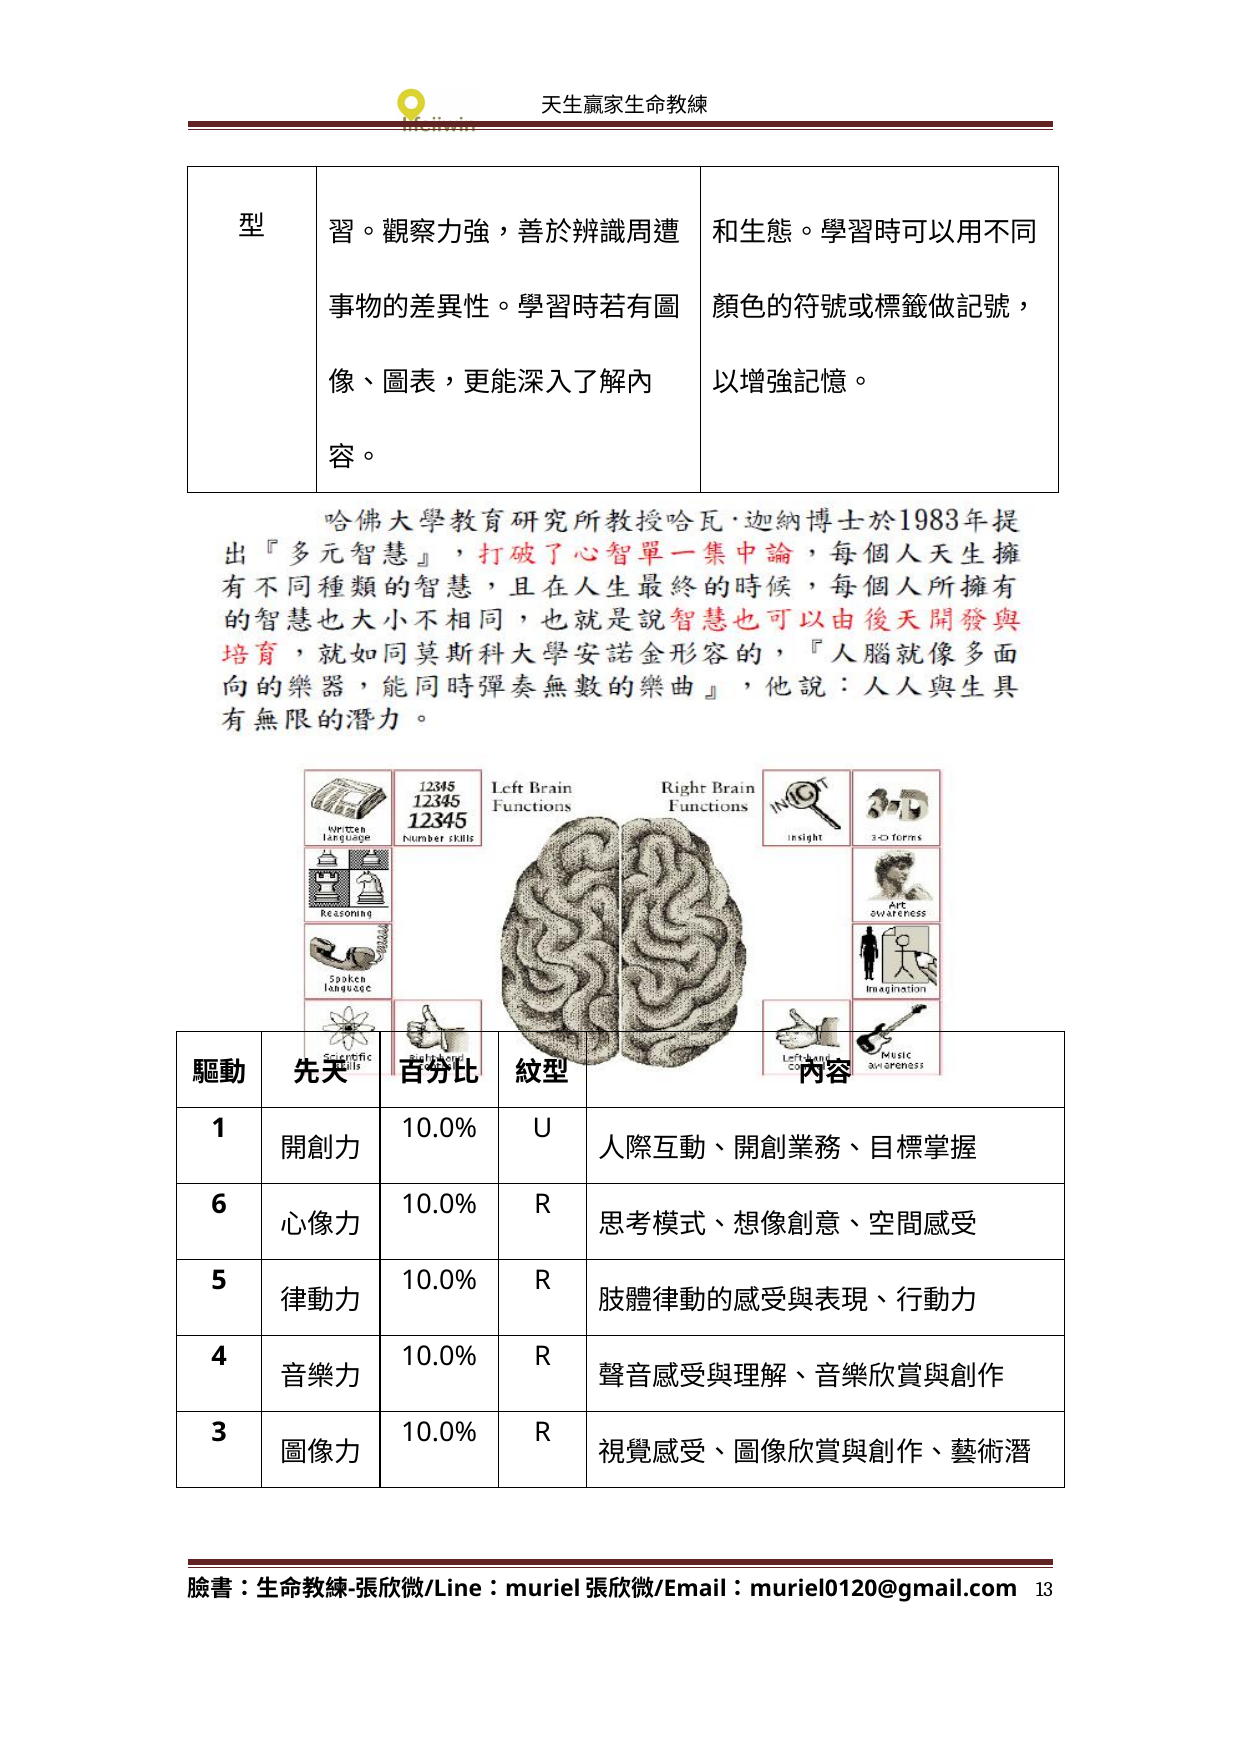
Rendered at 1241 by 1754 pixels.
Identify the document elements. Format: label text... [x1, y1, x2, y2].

table_cell 律動力 [262, 1260, 379, 1335]
table_cell R [499, 1260, 586, 1335]
table_cell 4 [177, 1336, 261, 1411]
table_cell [701, 167, 1058, 492]
picture [393, 130, 482, 137]
table_cell 開創力 [262, 1108, 379, 1183]
table_cell 3 [177, 1412, 261, 1487]
table_cell 肢體律動的感受與表現、行動力 [587, 1260, 1064, 1335]
table_cell 10.0% [381, 1108, 498, 1183]
table_cell 事 覺 型 [188, 167, 316, 492]
table_cell 6 [177, 1184, 261, 1259]
table_cell 圖像力 [262, 1412, 379, 1487]
table_header 紋型 [499, 1032, 586, 1107]
table_cell 視覺感受、圖像欣賞與創作、藝術潛能 [587, 1412, 1064, 1487]
table_cell 10.0% [381, 1412, 498, 1487]
table_cell R [499, 1336, 586, 1411]
table_header 內容 [587, 1032, 1064, 1107]
table_cell 人際互動、開創業務、目標掌握 [587, 1108, 1064, 1183]
table_cell R [499, 1184, 586, 1259]
table_cell 聲音感受與理解、音樂欣賞與創作 [587, 1336, 1064, 1411]
table_cell 心像力 [262, 1184, 379, 1259]
table_cell U [499, 1108, 586, 1183]
table_cell 5 [177, 1260, 261, 1335]
table_cell 1 [177, 1108, 261, 1183]
table_cell 音樂力 [262, 1336, 379, 1411]
table_cell 10.0% [381, 1184, 498, 1259]
table_header 驅動 [177, 1032, 261, 1107]
table_header 百分比 [381, 1032, 498, 1107]
table_cell 思考模式、想像創意、空間感受 [587, 1184, 1064, 1259]
table_cell R [499, 1412, 586, 1487]
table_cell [317, 167, 700, 492]
table_cell 10.0% [381, 1336, 498, 1411]
picture [393, 88, 482, 121]
table_header 先天 [262, 1032, 379, 1107]
picture [157, 465, 1175, 1122]
table_cell 10.0% [381, 1260, 498, 1335]
